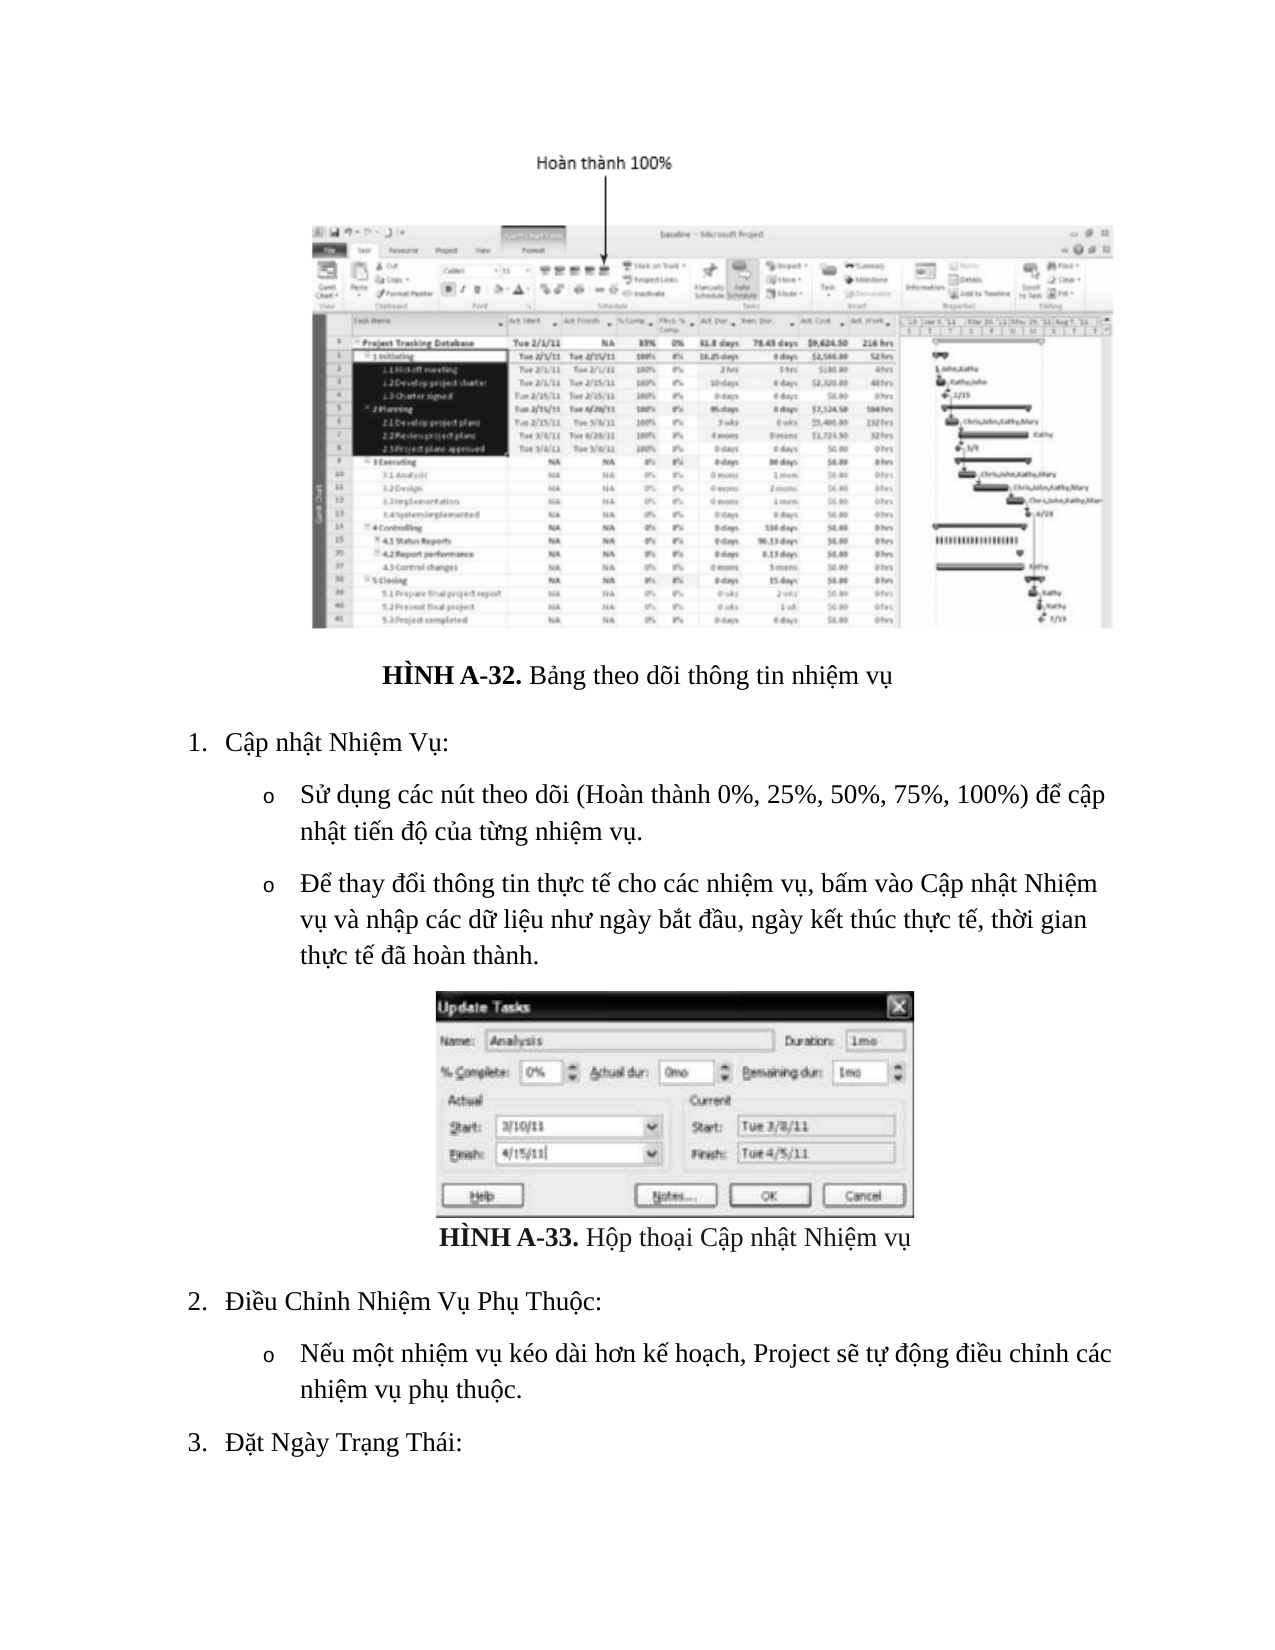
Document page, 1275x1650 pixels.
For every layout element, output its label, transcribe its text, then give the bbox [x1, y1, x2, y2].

list Sử dụng các nút theo dõi (Hoàn thành 0%, 25%, 50%, 75%, 100%) để cập nhật tiến độ của từng nhiệm vụ. [262, 778, 1125, 846]
list Cập nhật Nhiệm Vụ: [187, 726, 1125, 757]
list HÌNH A-33. Hộp thoại Cập nhật Nhiệm vụ [225, 1221, 1125, 1252]
list Nếu một nhiệm vụ kéo dài hơn kế hoạch, Project sẽ tự động điều chỉnh các nhiệm vụ phụ thuộc. [262, 1337, 1125, 1405]
picture [300, 150, 1125, 638]
picture [435, 991, 915, 1218]
list Đặt Ngày Trạng Thái: [187, 1426, 1125, 1457]
list Điều Chỉnh Nhiệm Vụ Phụ Thuộc: [187, 1285, 1125, 1316]
text HÌNH A-32. Bảng theo dõi thông tin nhiệm vụ [150, 659, 1125, 691]
list Để thay đổi thông tin thực tế cho các nhiệm vụ, bấm vào Cập nhật Nhiệm vụ và nhập các dữ liệu như ngày bắt đầu, ngày kết thúc thực tế, thời gian thực tế đã hoàn thành. [262, 867, 1125, 970]
